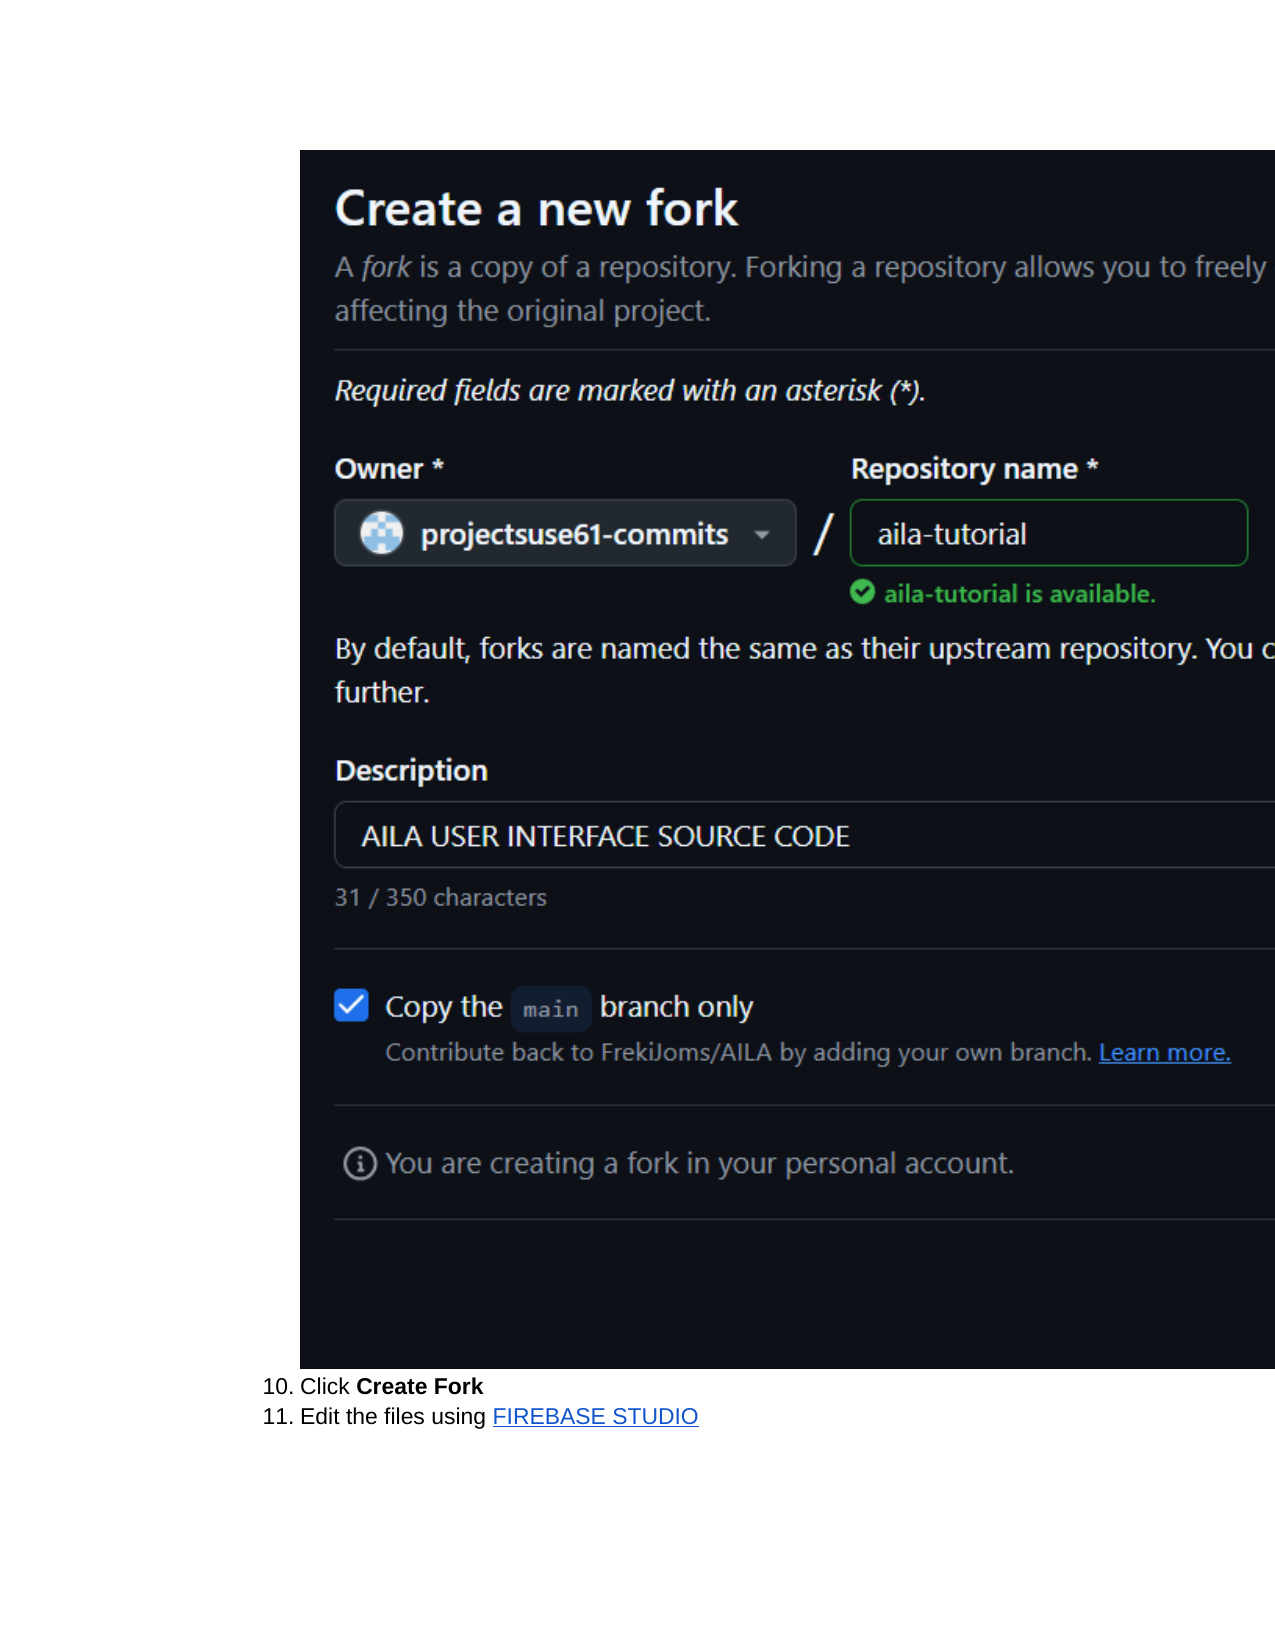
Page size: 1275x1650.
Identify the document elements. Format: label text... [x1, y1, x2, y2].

picture [300, 150, 1275, 1369]
list Edit the files using FIREBASE STUDIO [262, 1403, 1125, 1429]
list Click Create Fork [262, 1373, 1125, 1399]
